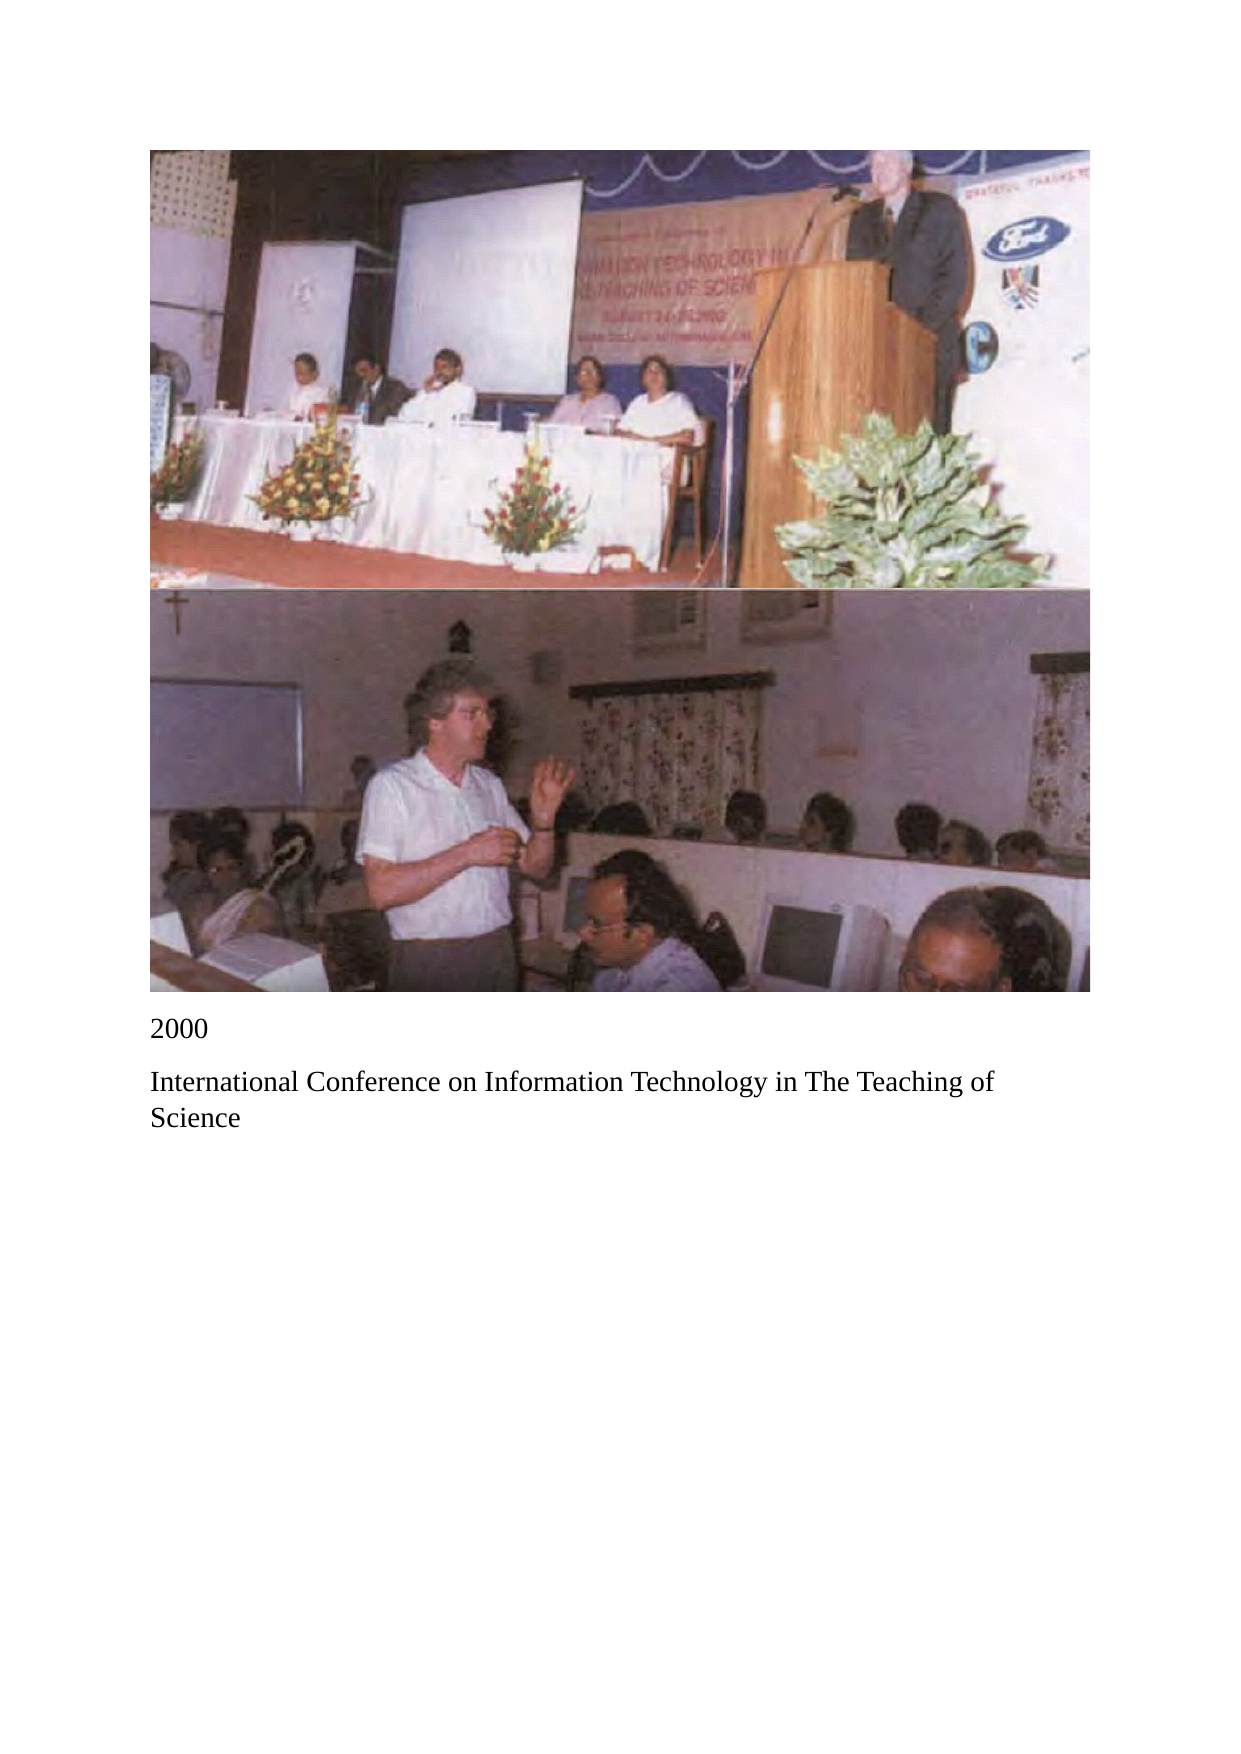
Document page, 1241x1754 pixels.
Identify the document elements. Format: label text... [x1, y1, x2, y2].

text International Conference on Information Technology in The Teaching of Science [150, 1064, 1090, 1133]
picture [150, 150, 1091, 992]
text 2000 [150, 1011, 1090, 1044]
